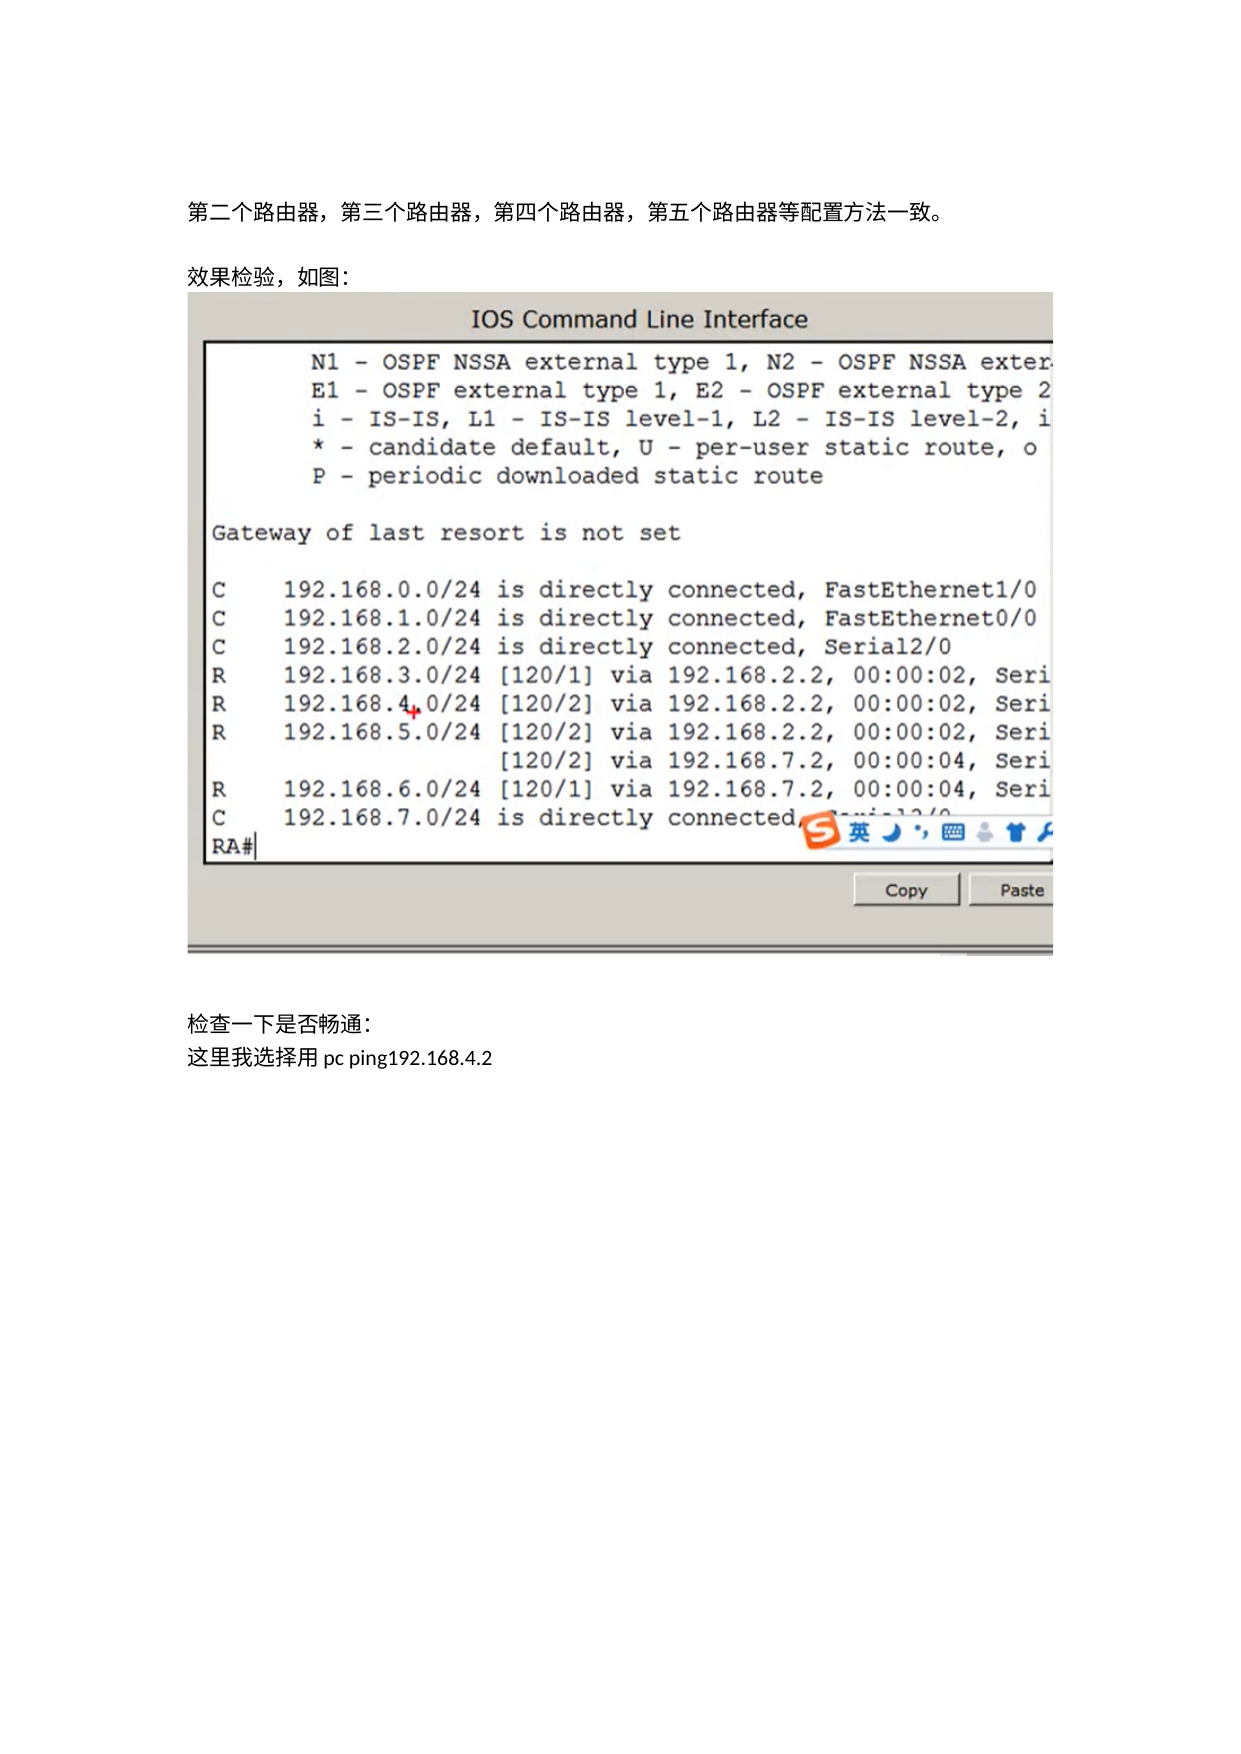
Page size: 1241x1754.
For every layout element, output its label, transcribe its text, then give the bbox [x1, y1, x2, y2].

picture [187, 292, 1054, 956]
text 效果检验，如图： [187, 259, 1053, 292]
text 这里我选择用pc ping192.168.4.2 [187, 1039, 1053, 1072]
text 检查一下是否畅通： [187, 1007, 1053, 1039]
text 第二个路由器，第三个路由器，第四个路由器，第五个路由器等配置方法一致。 [187, 194, 1053, 227]
